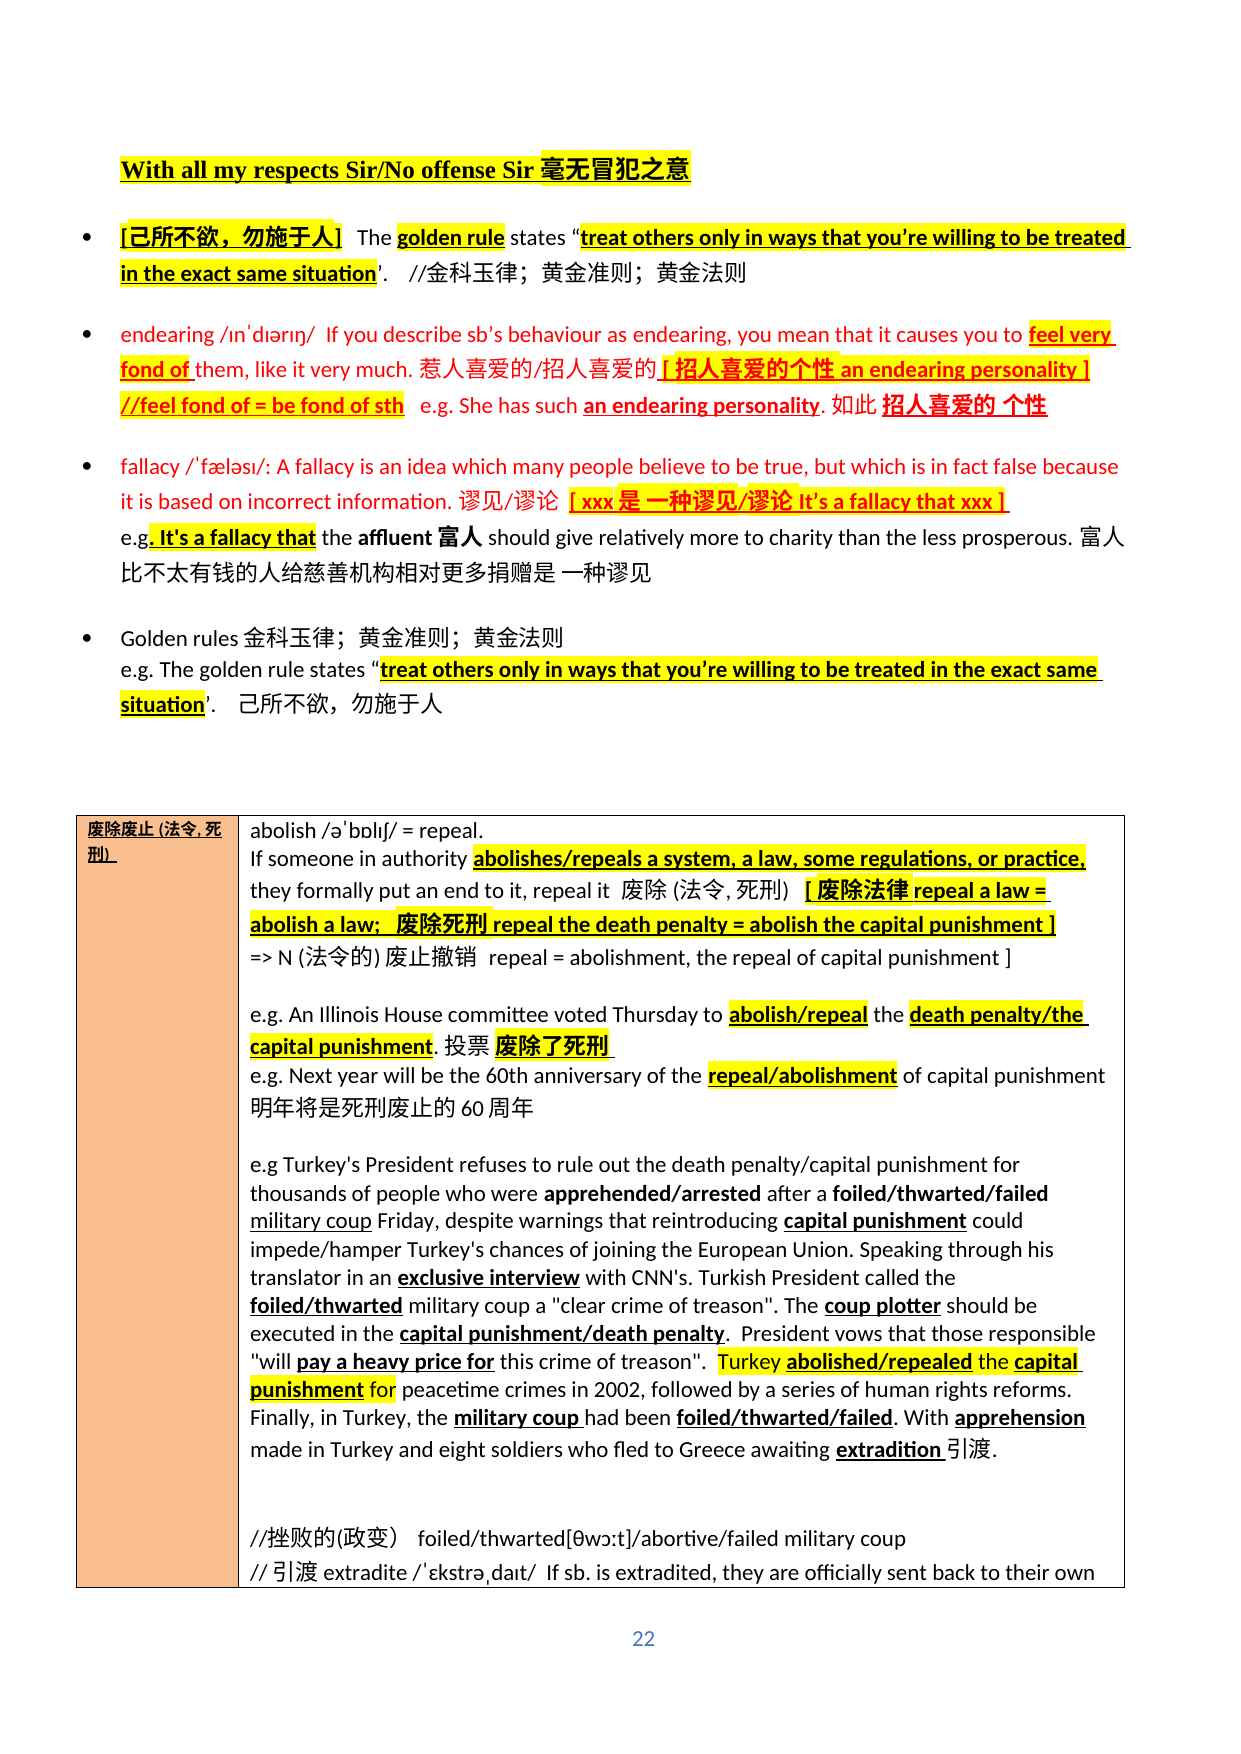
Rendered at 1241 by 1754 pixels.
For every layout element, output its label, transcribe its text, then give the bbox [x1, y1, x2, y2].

list Golden rules 金科玉律；黄金准则；黄金法则 e.g. The golden rule states “treat others only in ways that you’re willing to be treated in the exact same situation’. 己所不欲，勿施于人 [83, 620, 1137, 749]
table_header 废除废止 (法令, 死刑) [77, 816, 238, 1587]
list [己所不欲，勿施于人] The golden rule states “treat others only in ways that you’re willing to be treated in the exact same situation’. //金科玉律；黄金准则；黄金法则 [83, 219, 1137, 318]
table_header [239, 816, 1124, 1587]
list endearing /ɪnˈdɪərɪŋ/ If you describe sb’s behaviour as endearing, you mean that it causes you to feel very fond of them, like it very much. 惹人喜爱的/招人喜爱的 [ 招人喜爱的个性 an endearing personality ] //feel fond of = be fond of sth e.g. She has such an endearing personality. 如此 招人喜爱的 个性 [83, 320, 1137, 450]
list fallacy /ˈfæləsɪ/: A fallacy is an idea which many people believe to be true, but which is in fact false because it is based on incorrect information. 谬见/谬论 [ xxx是 一种谬见/谬论 It’s a fallacy that xxx ] e.g. It's a fallacy that the affluent富人 should give relatively more to charity than the less prosperous. 富人比不太有钱的人给慈善机构相对更多捐赠是 一种谬见 [83, 452, 1137, 618]
list With all my respects Sir/No offense Sir 毫无冒犯之意 [120, 150, 1137, 216]
